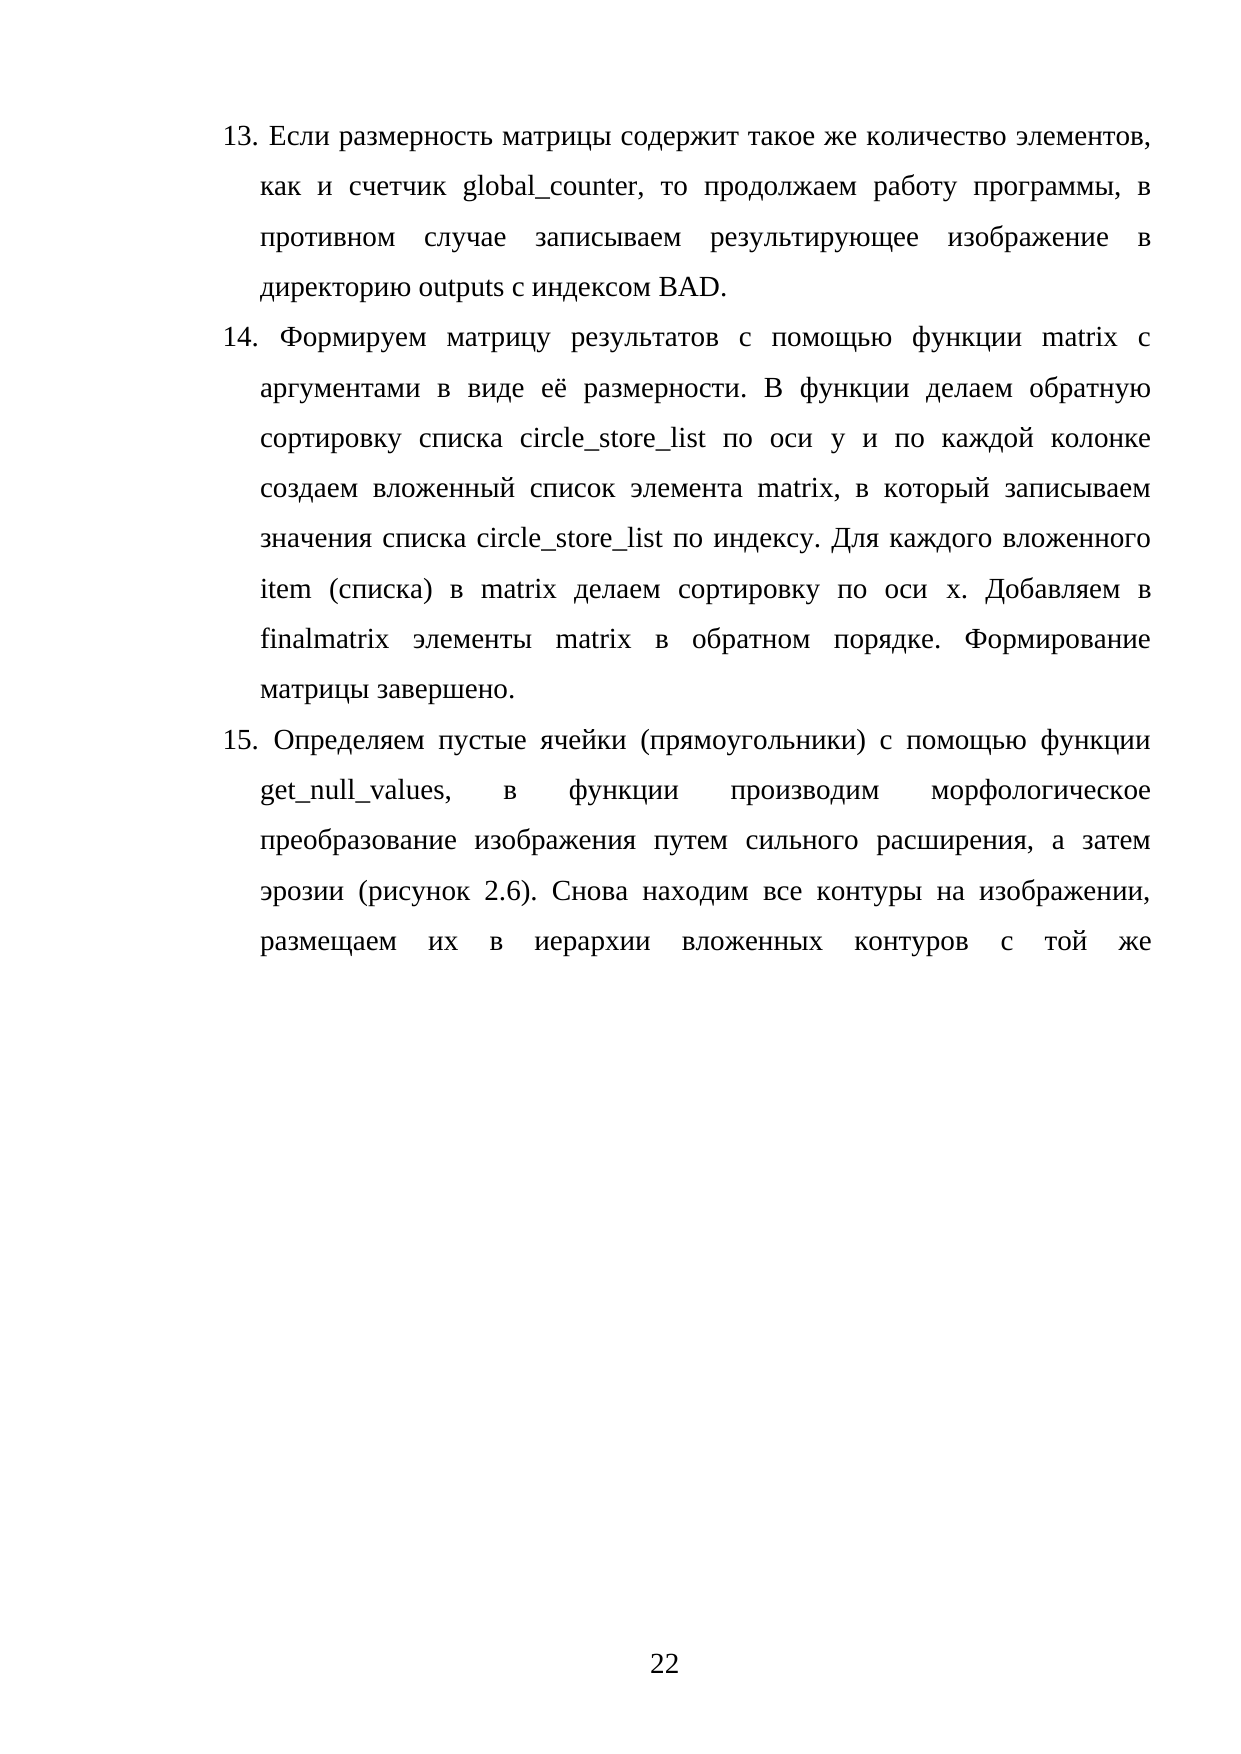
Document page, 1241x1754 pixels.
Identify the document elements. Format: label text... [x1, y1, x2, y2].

list Определяем пустые ячейки (прямоугольники) с помощью функции get_null_values, в функции производим морфологическое преобразование изображения путем сильного расширения, а затем эрозии (рисунок 2.6). Снова находим все контуры на изображении, размещаем их в иерархии вложенных контуров c той же аппроксимацией, снова запускаем цикл по каждому контуру. [222, 722, 1152, 957]
list Если размерность матрицы содержит такое же количество элементов, как и счетчик global_counter, то продолжаем работу программы, в противном случае записываем результирующее изображение в директорию outputs с индексом BAD. [222, 118, 1152, 303]
list Формируем матрицу результатов с помощью функции matrix с аргументами в виде её размерности. В функции делаем обратную сортировку списка circle_store_list по оси y и по каждой колонке создаем вложенный список элемента matrix, в который записываем значения списка circle_store_list по индексу. Для каждого вложенного item (списка) в matrix делаем сортировку по оси x. Добавляем в finalmatrix элементы matrix в обратном порядке. Формирование матрицы завершено. [222, 319, 1152, 705]
